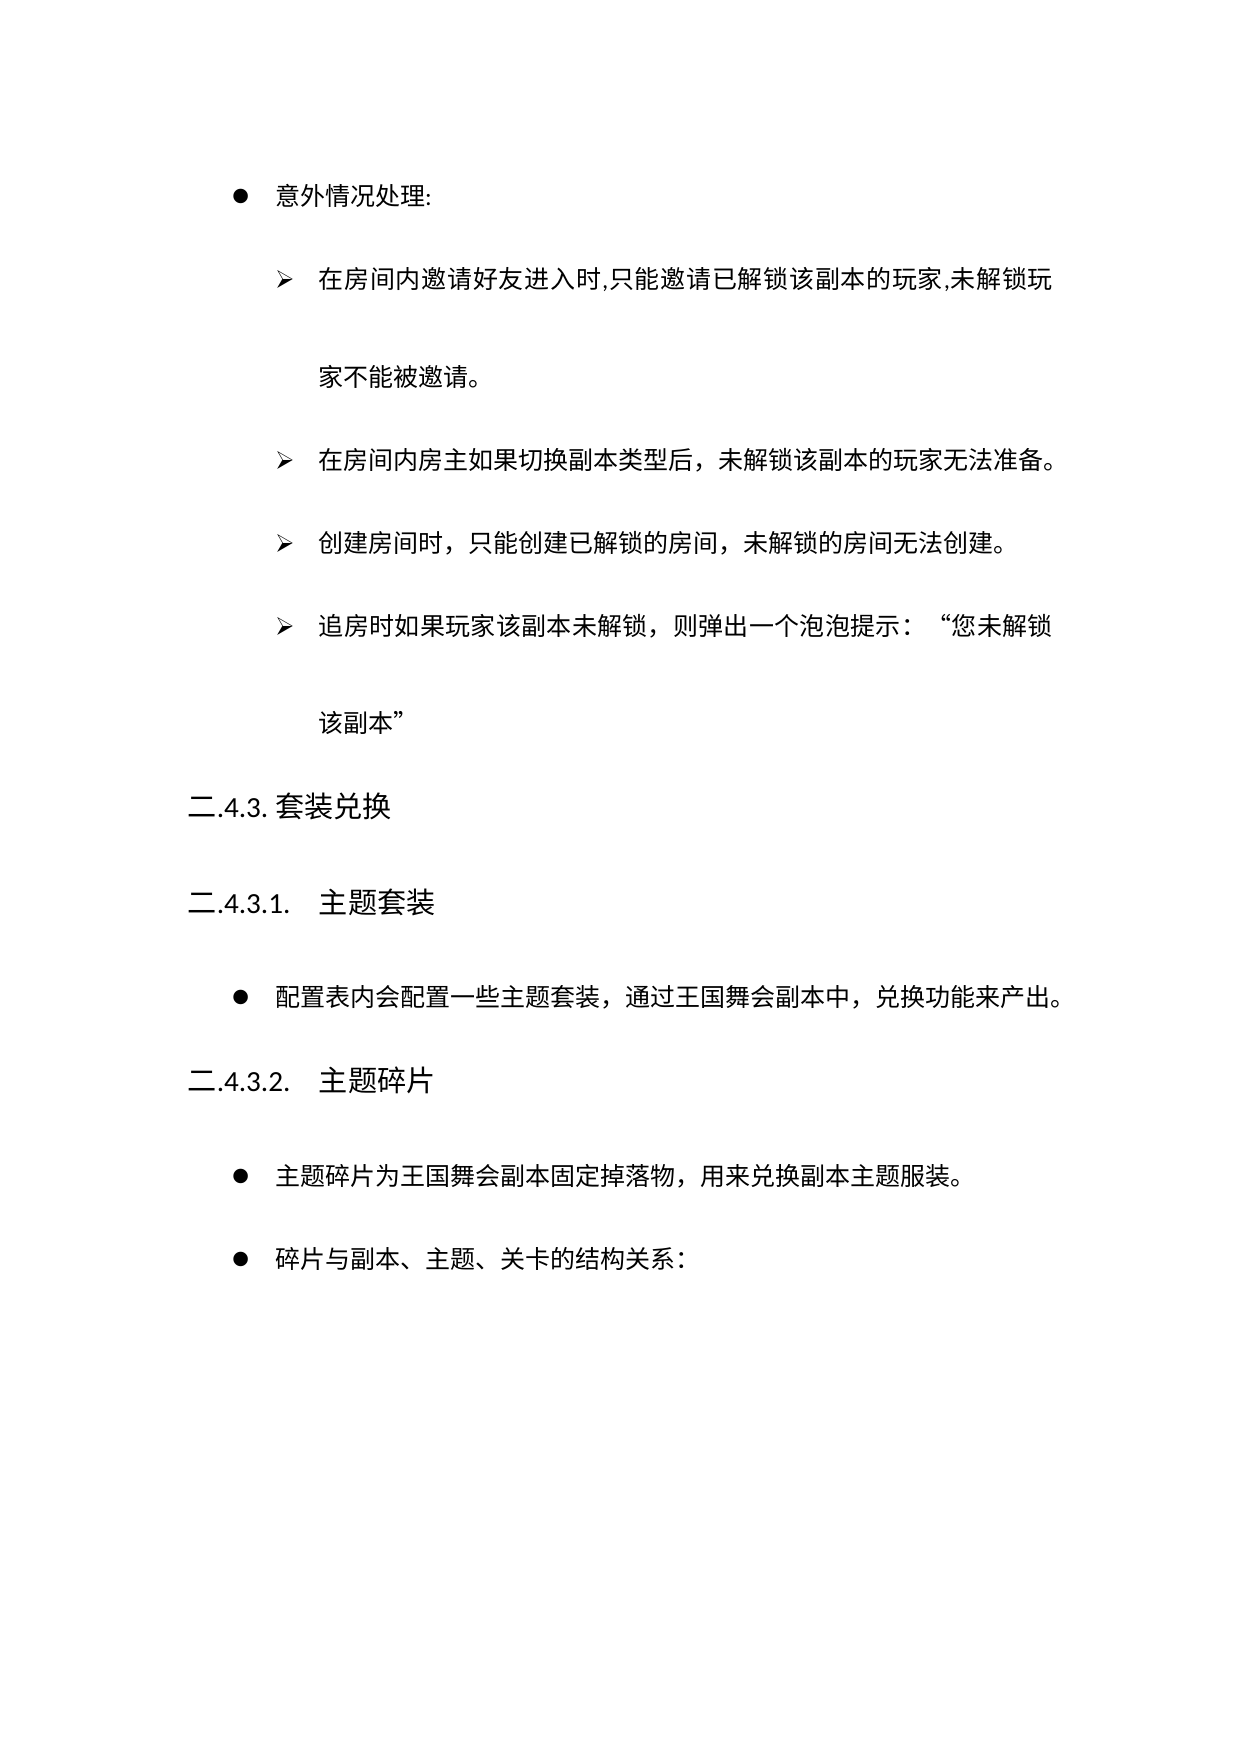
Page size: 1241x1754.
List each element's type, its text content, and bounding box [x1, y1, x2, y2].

list 意外情况处理: [231, 162, 1053, 227]
text 主题套装 [187, 868, 1053, 933]
list 主题碎片为王国舞会副本固定掉落物，用来兑换副本主题服装。 [231, 1142, 1053, 1207]
list 在房间内邀请好友进入时,只能邀请已解锁该副本的玩家,未解锁玩家不能被邀请。 [275, 245, 1053, 408]
list 碎片与副本、主题、关卡的结构关系： [231, 1225, 1053, 1290]
list 追房时如果玩家该副本未解锁，则弹出一个泡泡提示：“您未解锁该副本” [275, 592, 1053, 754]
text 主题碎片 [187, 1047, 1053, 1112]
list 创建房间时，只能创建已解锁的房间，未解锁的房间无法创建。 [275, 509, 1053, 574]
list 配置表内会配置一些主题套装，通过王国舞会副本中，兑换功能来产出。 [231, 963, 1053, 1028]
text 套装兑换 [187, 773, 1053, 838]
list 在房间内房主如果切换副本类型后，未解锁该副本的玩家无法准备。 [275, 426, 1053, 491]
